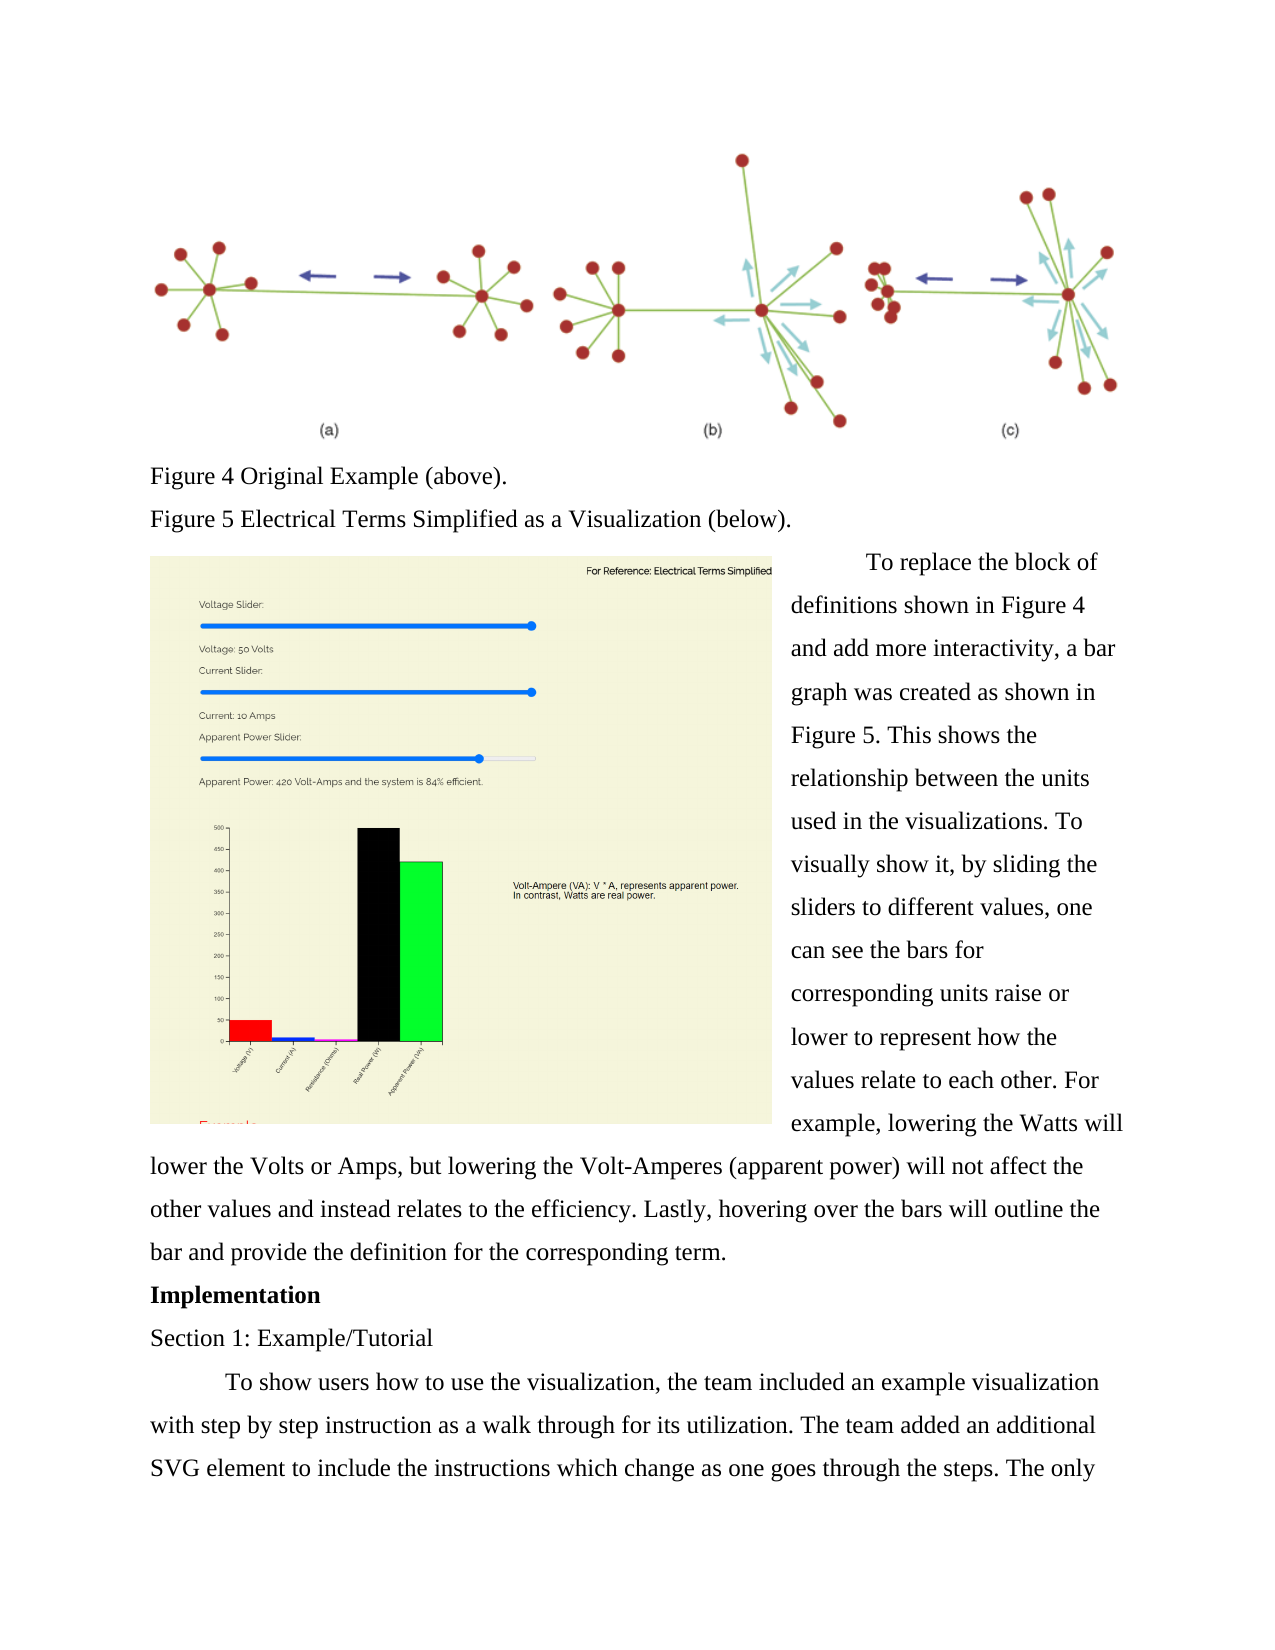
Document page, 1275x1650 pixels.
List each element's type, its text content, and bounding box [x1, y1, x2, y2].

text Figure 5 Electrical Terms Simplified as a Visualization (below). [150, 504, 1125, 533]
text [150, 1367, 1125, 1482]
text Section 1: Example/Tutorial [150, 1323, 1125, 1352]
picture [150, 556, 772, 1124]
picture [150, 150, 1125, 448]
text Figure 4 Original Example (above). [150, 461, 1125, 490]
text Implementation [150, 1280, 1125, 1309]
